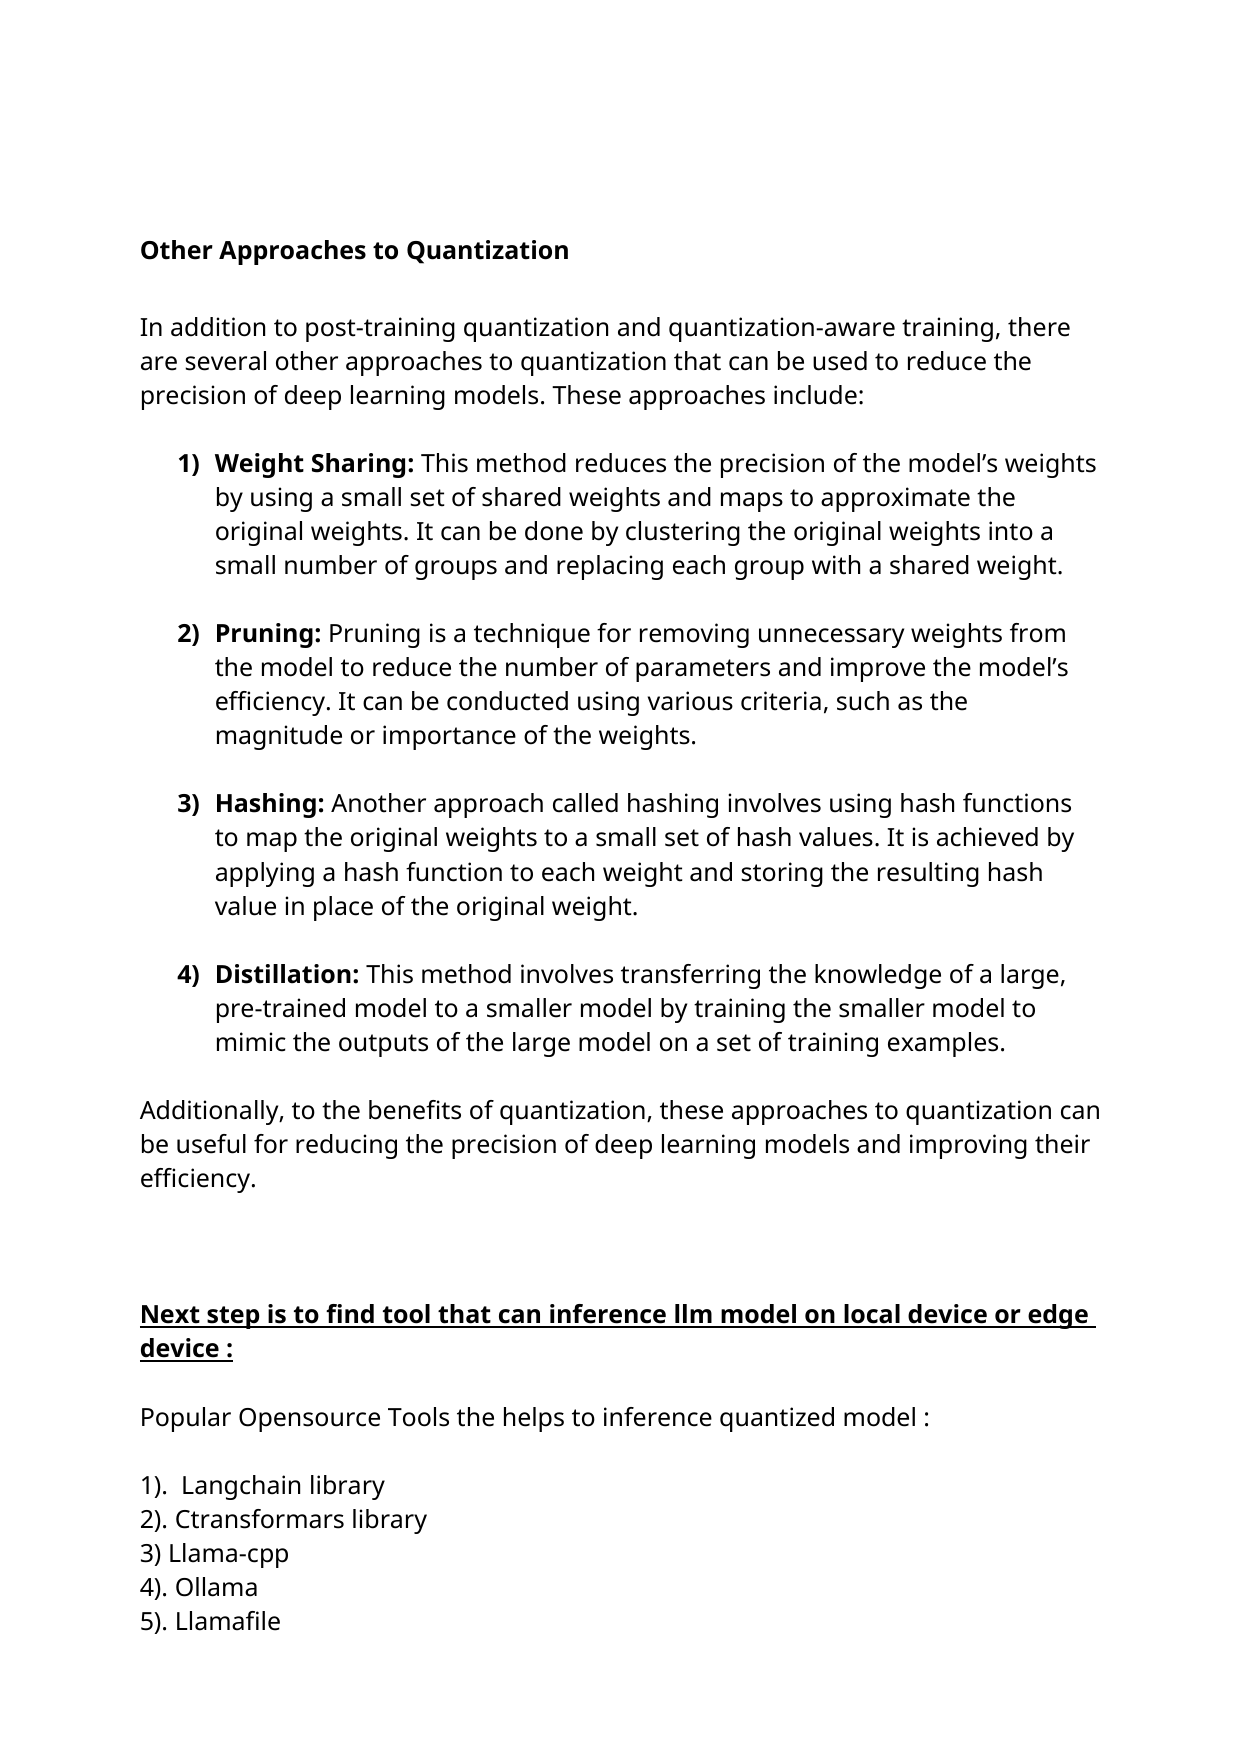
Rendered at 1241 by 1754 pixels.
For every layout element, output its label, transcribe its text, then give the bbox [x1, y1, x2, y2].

text 4). Ollama [139, 1569, 1103, 1603]
list Pruning: Pruning is a technique for removing unnecessary weights from the model to reduce the number of parameters and improve the model’s efficiency. It can be conducted using various criteria, such as the magnitude or importance of the weights. [177, 616, 1103, 752]
text Next step is to find tool that can inference llm model on local device or edge device : [139, 1297, 1103, 1365]
list Weight Sharing: This method reduces the precision of the model’s weights by using a small set of shared weights and maps to approximate the original weights. It can be done by clustering the original weights into a small number of groups and replacing each group with a shared weight. [177, 445, 1103, 582]
text Popular Opensource Tools the helps to inference quantized model : [139, 1399, 1103, 1433]
text Other Approaches to Quantization [139, 233, 1103, 267]
text 5). Llamafile [139, 1603, 1103, 1638]
text 3) Llama-cpp [139, 1535, 1103, 1569]
list Distillation: This method involves transferring the knowledge of a large, pre-trained model to a smaller model by training the smaller model to mimic the outputs of the large model on a set of training examples. [177, 956, 1103, 1058]
text 1). Langchain library [139, 1467, 1103, 1501]
list Hashing: Another approach called hashing involves using hash functions to map the original weights to a small set of hash values. It is achieved by applying a hash function to each weight and storing the resulting hash value in place of the original weight. [177, 786, 1103, 922]
text Additionally, to the benefits of quantization, these approaches to quantization can be useful for reducing the precision of deep learning models and improving their efficiency. [139, 1093, 1103, 1195]
text 2). Ctransformars library [139, 1501, 1103, 1535]
text In addition to post-training quantization and quantization-aware training, there are several other approaches to quantization that can be used to reduce the precision of deep learning models. These approaches include: [139, 309, 1103, 411]
